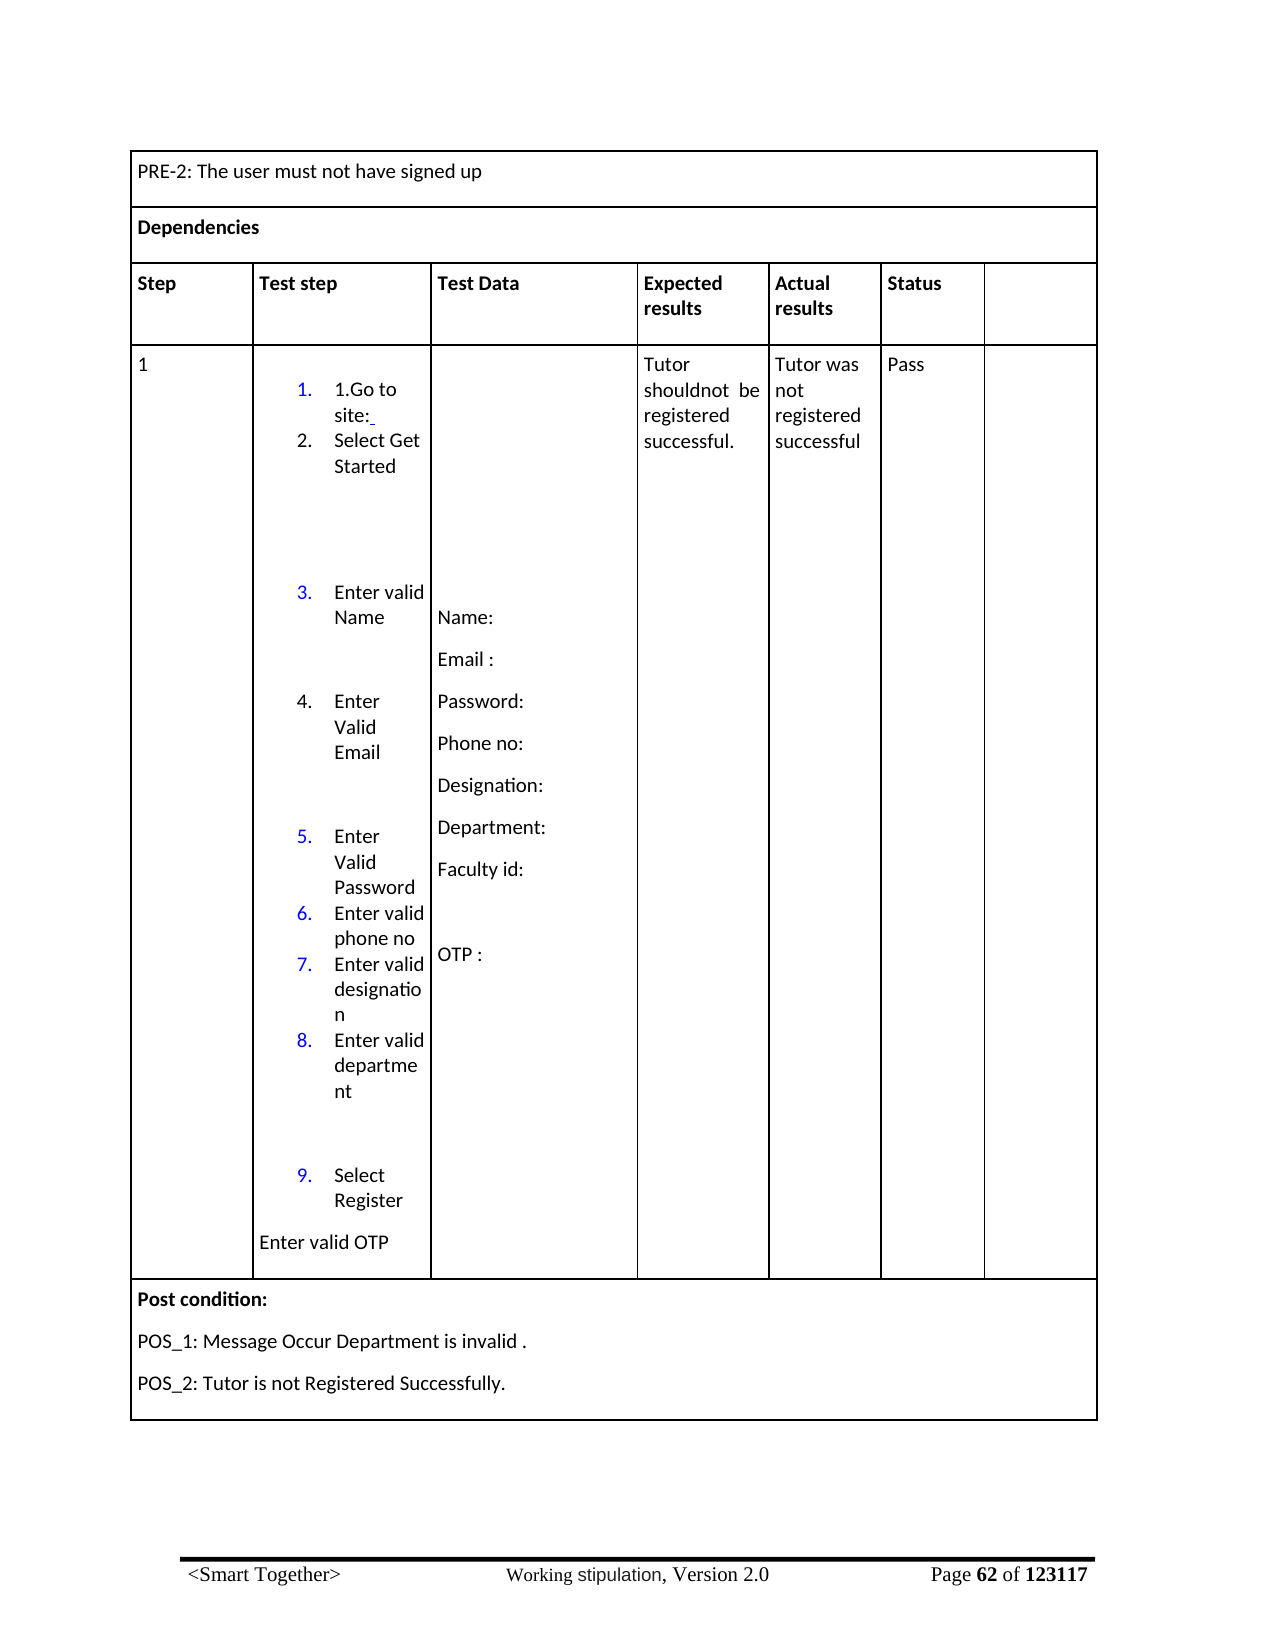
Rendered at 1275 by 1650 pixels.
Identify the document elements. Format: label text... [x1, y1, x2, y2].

table_cell Tutor shouldnot be registered successful. [638, 346, 768, 1278]
table_cell Post condition: POS_1: Message Occur Department is invalid . POS_2: Tutor is not Registered Successfully. [132, 1280, 1096, 1419]
table_cell 1.Go to site: Select Get Started Enter valid Name Enter Valid Email Enter Valid Password Enter valid phone no Enter valid designation Enter valid department Select Register Enter valid OTP [254, 346, 430, 1278]
table_cell Tutor was not registered successful [770, 346, 880, 1278]
table_cell Pass [882, 346, 984, 1278]
table_cell [985, 264, 1096, 344]
table_cell Test step [254, 264, 430, 344]
table_cell Dependencies [132, 208, 1096, 262]
table_cell Actual results [770, 264, 880, 344]
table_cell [132, 152, 1096, 206]
table_cell Test Data [432, 264, 637, 344]
table_cell Expected results [638, 264, 768, 344]
table_cell Name: Email : Password: Phone no: Designation: Department: Faculty id: OTP : [432, 346, 637, 1278]
table_cell 1 [132, 346, 252, 1278]
table_cell [985, 346, 1096, 1278]
table_cell Status [882, 264, 984, 344]
table_cell Step [132, 264, 252, 344]
